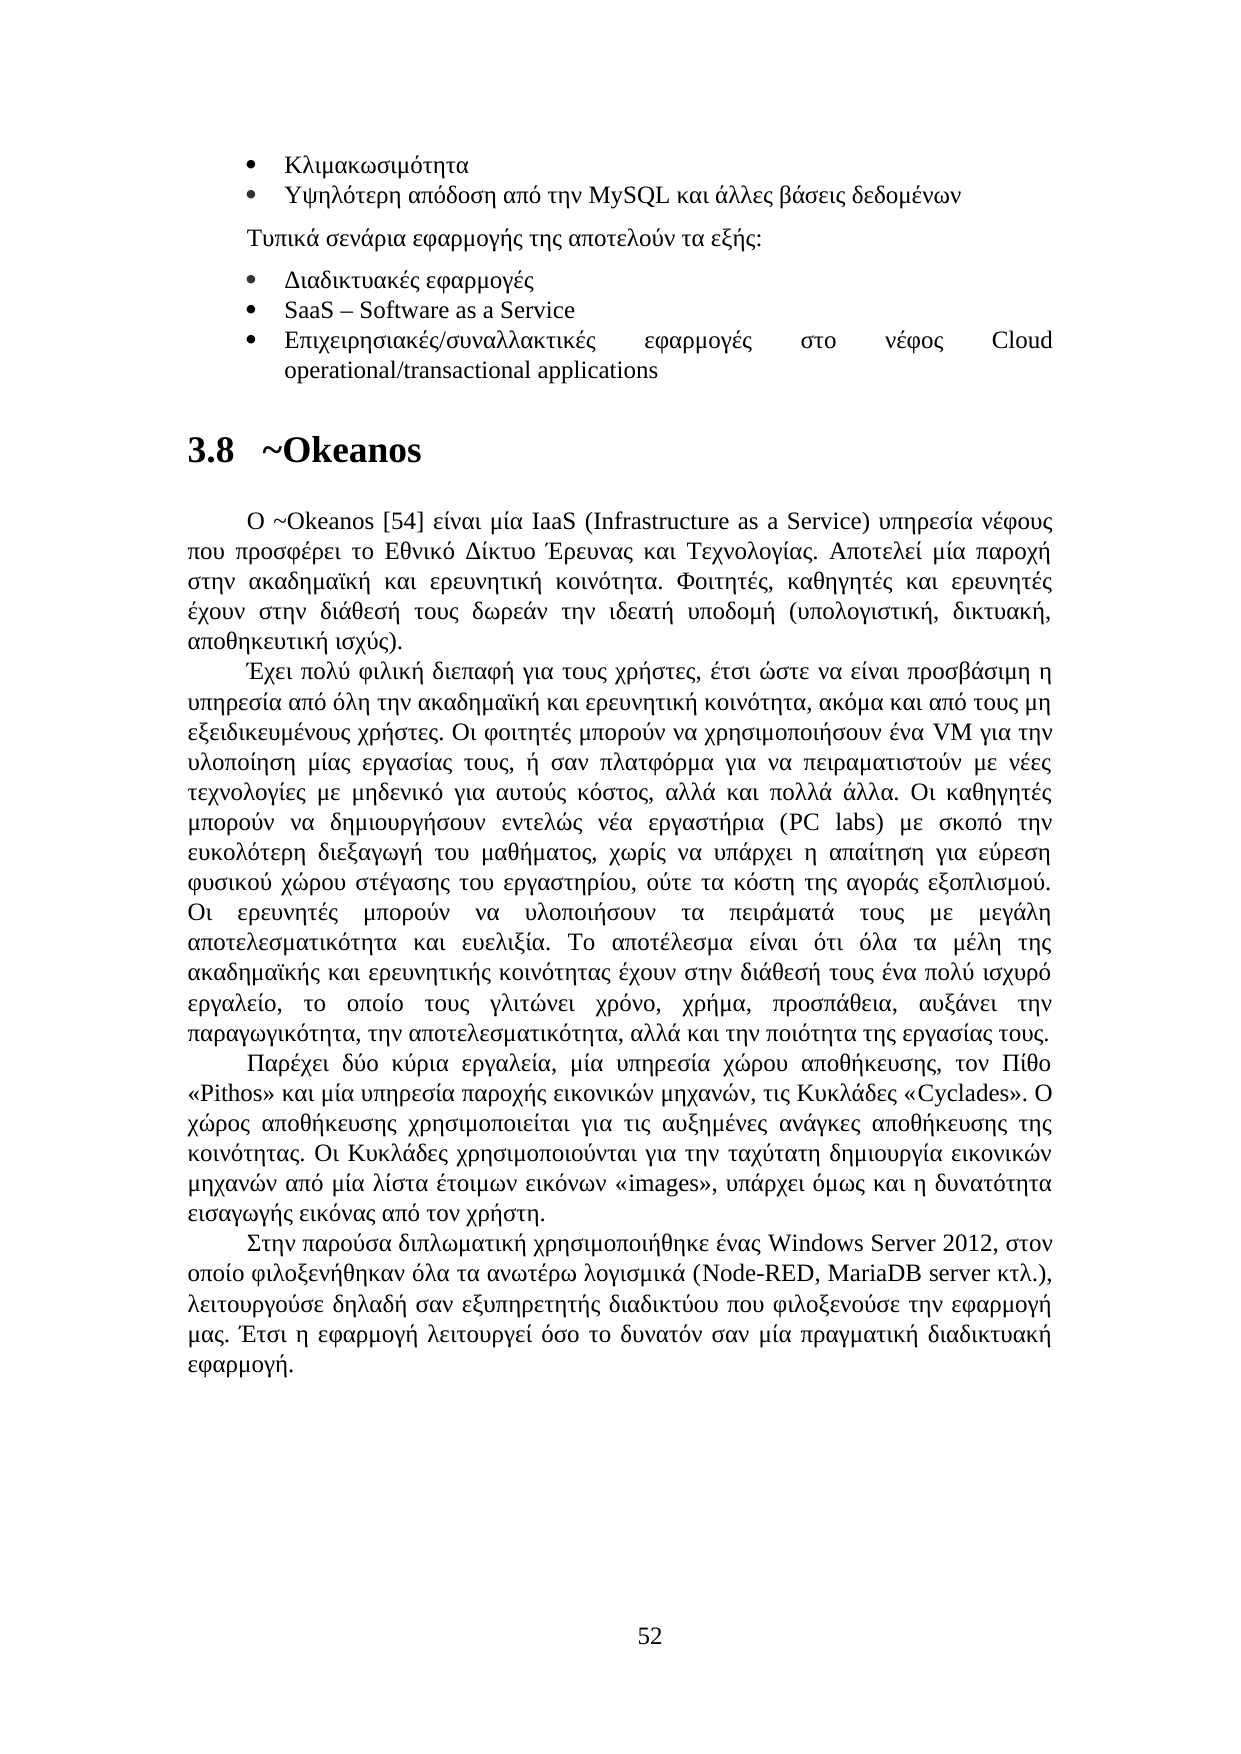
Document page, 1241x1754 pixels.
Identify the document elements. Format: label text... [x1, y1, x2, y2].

list Υψηλότερη απόδοση από την MySQL και άλλες βάσεις δεδομένων [247, 180, 1053, 209]
text Τυπικά σενάρια εφαρμογής της αποτελούν τα εξής: [187, 223, 1053, 251]
list Διαδικτυακές εφαρμογές [247, 265, 1053, 294]
text Παρέχει δύο κύρια εργαλεία, μία υπηρεσία χώρου αποθήκευσης, τον Πίθο «Pithos» και μία υπηρεσία παροχής εικονικών μηχανών, τις Κυκλάδες «Cyclades». Ο χώρος αποθήκευσης χρησιμοποιείται για τις αυξημένες ανάγκες αποθήκευσης της κοινότητας. Οι Κυκλάδες χρησιμοποιούνται για την ταχύτατη δημιουργία εικονικών μηχανών από μία λίστα έτοιμων εικόνων «images», υπάρχει όμως και η δυνατότητα εισαγωγής εικόνας από τον χρήστη. [187, 1048, 1053, 1227]
list Κλιμακωσιμότητα [247, 150, 1053, 179]
list SaaS – Software as a Service [247, 295, 1053, 324]
text Έχει πολύ φιλική διεπαφή για τους χρήστες, έτσι ώστε να είναι προσβάσιμη η υπηρεσία από όλη την ακαδημαϊκή και ερευνητική κοινότητα, ακόμα και από τους μη εξειδικευμένους χρήστες. Οι φοιτητές μπορούν να χρησιμοποιήσουν ένα VM για την υλοποίηση μίας εργασίας τους, ή σαν πλατφόρμα για να πειραματιστούν με νέες τεχνολογίες με μηδενικό για αυτούς κόστος, αλλά και πολλά άλλα. Οι καθηγητές μπορούν να δημιουργήσουν εντελώς νέα εργαστήρια (PC labs) με σκοπό την ευκολότερη διεξαγωγή του μαθήματος, χωρίς να υπάρχει η απαίτηση για εύρεση φυσικού χώρου στέγασης του εργαστηρίου, ούτε τα κόστη της αγοράς εξοπλισμού. Οι ερευνητές μπορούν να υλοποιήσουν τα πειράματά τους με μεγάλη αποτελεσματικότητα και ευελιξία. Το αποτέλεσμα είναι ότι όλα τα μέλη της ακαδημαϊκής και ερευνητικής κοινότητας έχουν στην διάθεσή τους ένα πολύ ισχυρό εργαλείο, το οποίο τους γλιτώνει χρόνο, χρήμα, προσπάθεια, αυξάνει την παραγωγικότητα, την αποτελεσματικότητα, αλλά και την ποιότητα της εργασίας τους. [187, 656, 1053, 1046]
text Στην παρούσα διπλωματική χρησιμοποιήθηκε ένας Windows Server 2012, στον οποίο φιλοξενήθηκαν όλα τα ανωτέρω λογισμικά (Node-RED, MariaDB server κτλ.), λειτουργούσε δηλαδή σαν εξυπηρετητής διαδικτύου που φιλοξενούσε την εφαρμογή μας. Έτσι η εφαρμογή λειτουργεί όσο το δυνατόν σαν μία πραγματική διαδικτυακή εφαρμογή. [187, 1228, 1053, 1378]
list Επιχειρησιακές/συναλλακτικές εφαρμογές στο νέφος Cloud operational/transactional applications [247, 326, 1053, 384]
subtitle ~Okeanos [187, 427, 1053, 471]
text Ο ~Okeanos είναι μία IaaS (Infrastructure as a Service) υπηρεσία νέφους που προσφέρει το Εθνικό Δίκτυο Έρευνας και Τεχνολογίας. Αποτελεί μία παροχή στην ακαδημαϊκή και ερευνητική κοινότητα. Φοιτητές, καθηγητές και ερευνητές έχουν στην διάθεσή τους δωρεάν την ιδεατή υποδομή (υπολογιστική, δικτυακή, αποθηκευτική ισχύς). [187, 506, 1053, 655]
